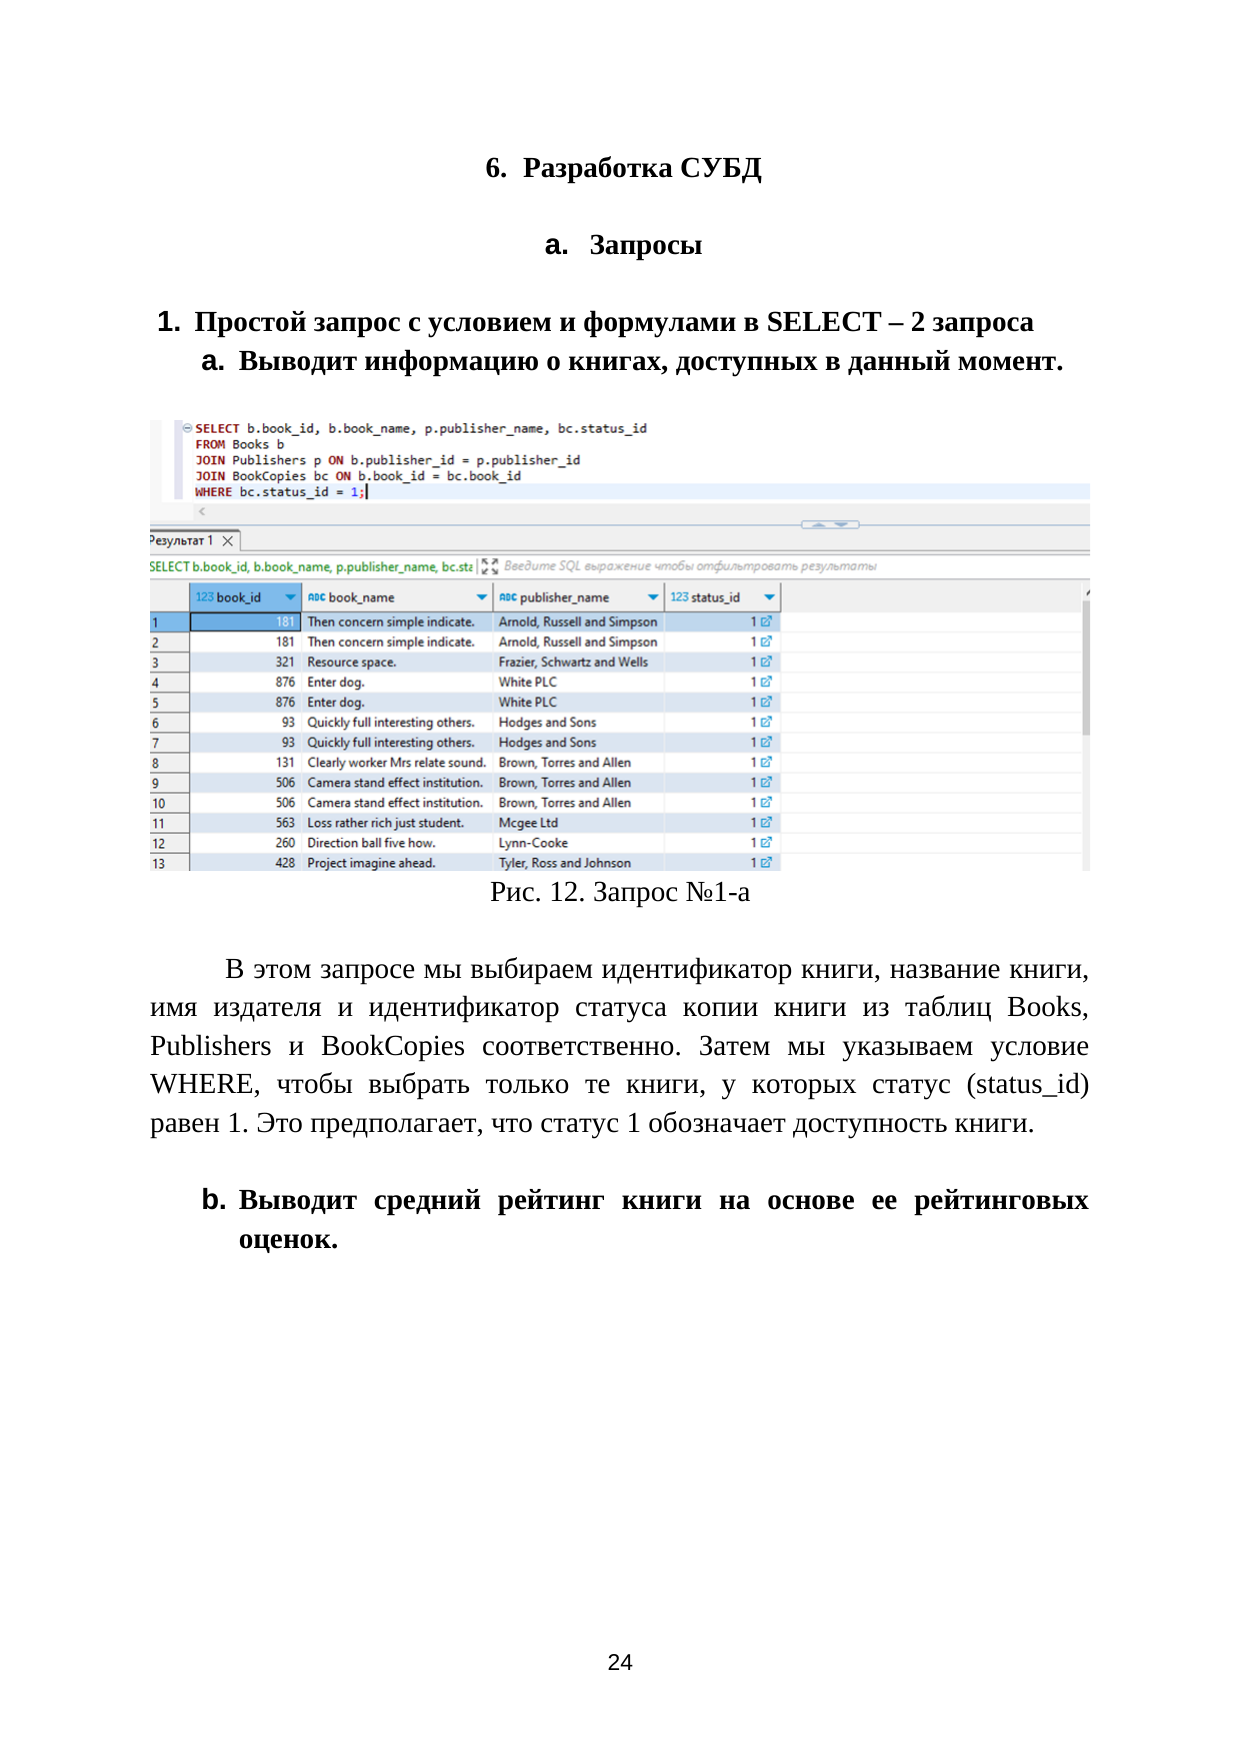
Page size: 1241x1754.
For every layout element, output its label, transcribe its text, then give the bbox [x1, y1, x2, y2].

list Выводит информацию о книгах, доступных в данный момент. [201, 343, 1090, 377]
text В этом запросе мы выбираем идентификатор книги, название книги, имя издателя и идентификатор статуса копии книги из таблиц Books, Publishers и BookCopies соответственно. Затем мы указываем условие WHERE, чтобы выбрать только те книги, у которых статус (status_id) равен 1. Это предполагает, что статус 1 обозначает доступность книги. [150, 951, 1090, 1139]
list Выводит средний рейтинг книги на основе ее рейтинговых оценок. [201, 1182, 1090, 1254]
list Простой запрос с условием и формулами в SELECT – 2 запроса [157, 304, 1090, 338]
picture [150, 420, 1091, 871]
text Рис. 12. Запрос №1-а [150, 874, 1090, 907]
subtitle Запросы [157, 227, 1090, 261]
subtitle Разработка СУБД [157, 150, 1090, 183]
